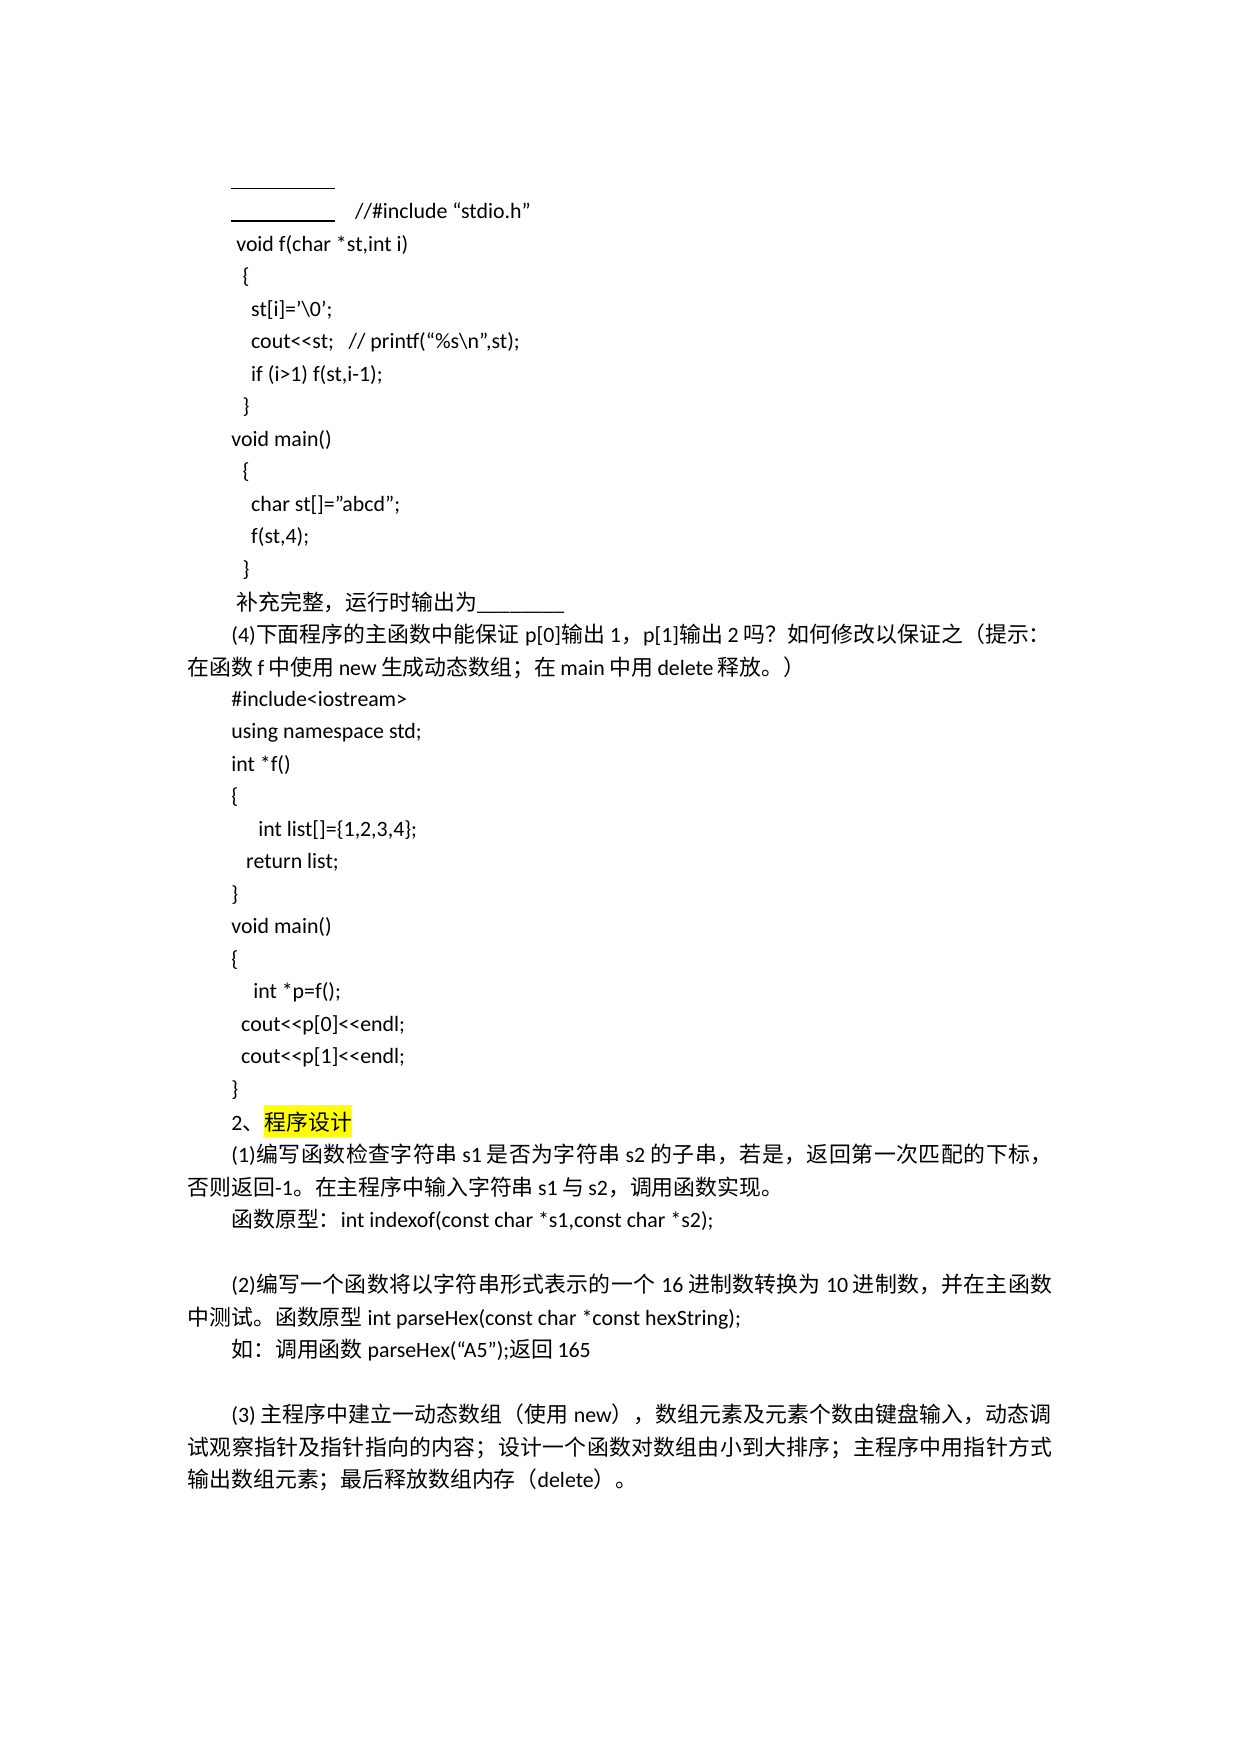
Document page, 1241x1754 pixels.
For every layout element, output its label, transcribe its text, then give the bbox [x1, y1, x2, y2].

text st[i]=’\0’; [187, 292, 1053, 324]
text int *f() [187, 747, 1053, 779]
text (1)编写函数检查字符串s1是否为字符串s2的子串，若是，返回第一次匹配的下标，否则返回-1。在主程序中输入字符串s1与s2，调用函数实现。 [187, 1137, 1053, 1202]
text } [187, 1072, 1053, 1104]
text { [187, 779, 1053, 812]
text using namespace std; [187, 714, 1053, 747]
text 如：调用函数 parseHex(“A5”);返回165 [187, 1332, 1053, 1364]
text #include<iostream> [187, 682, 1053, 714]
text { [187, 454, 1053, 487]
text } [187, 552, 1053, 584]
text cout<<p[1]<<endl; [187, 1039, 1053, 1072]
text if (i>1) f(st,i-1); [187, 357, 1053, 389]
text (2)编写一个函数将以字符串形式表示的一个16进制数转换为10进制数，并在主函数中测试。函数原型 int parseHex(const char *const hexString); [187, 1267, 1053, 1332]
text 补充完整，运行时输出为________ [187, 584, 1053, 617]
text void main() [187, 422, 1053, 454]
text } [187, 389, 1053, 422]
text f(st,4); [187, 519, 1053, 552]
text { [187, 942, 1053, 974]
text (4)下面程序的主函数中能保证p[0]输出1，p[1]输出2吗？如何修改以保证之（提示：在函数f中使用new生成动态数组；在main中用delete释放。） [187, 617, 1053, 682]
text 函数原型：int indexof(const char *s1,const char *s2); [187, 1202, 1053, 1234]
list 主程序中建立一动态数组（使用new），数组元素及元素个数由键盘输入，动态调试观察指针及指针指向的内容；设计一个函数对数组由小到大排序；主程序中用指针方式输出数组元素；最后释放数组内存（delete）。 [187, 1397, 1053, 1494]
text void main() [187, 909, 1053, 942]
text int list[]={1,2,3,4}; [187, 812, 1053, 844]
text } [187, 877, 1053, 909]
text cout<<p[0]<<endl; [187, 1007, 1053, 1039]
text { [187, 259, 1053, 292]
text //#include “stdio.h” [187, 194, 1053, 227]
text return list; [187, 844, 1053, 877]
text int *p=f(); [187, 974, 1053, 1007]
text 2、程序设计 [187, 1104, 1053, 1137]
text void f(char *st,int i) [187, 227, 1053, 259]
text char st[]=”abcd”; [187, 487, 1053, 519]
text cout<<st; // printf(“%s\n”,st); [187, 324, 1053, 357]
